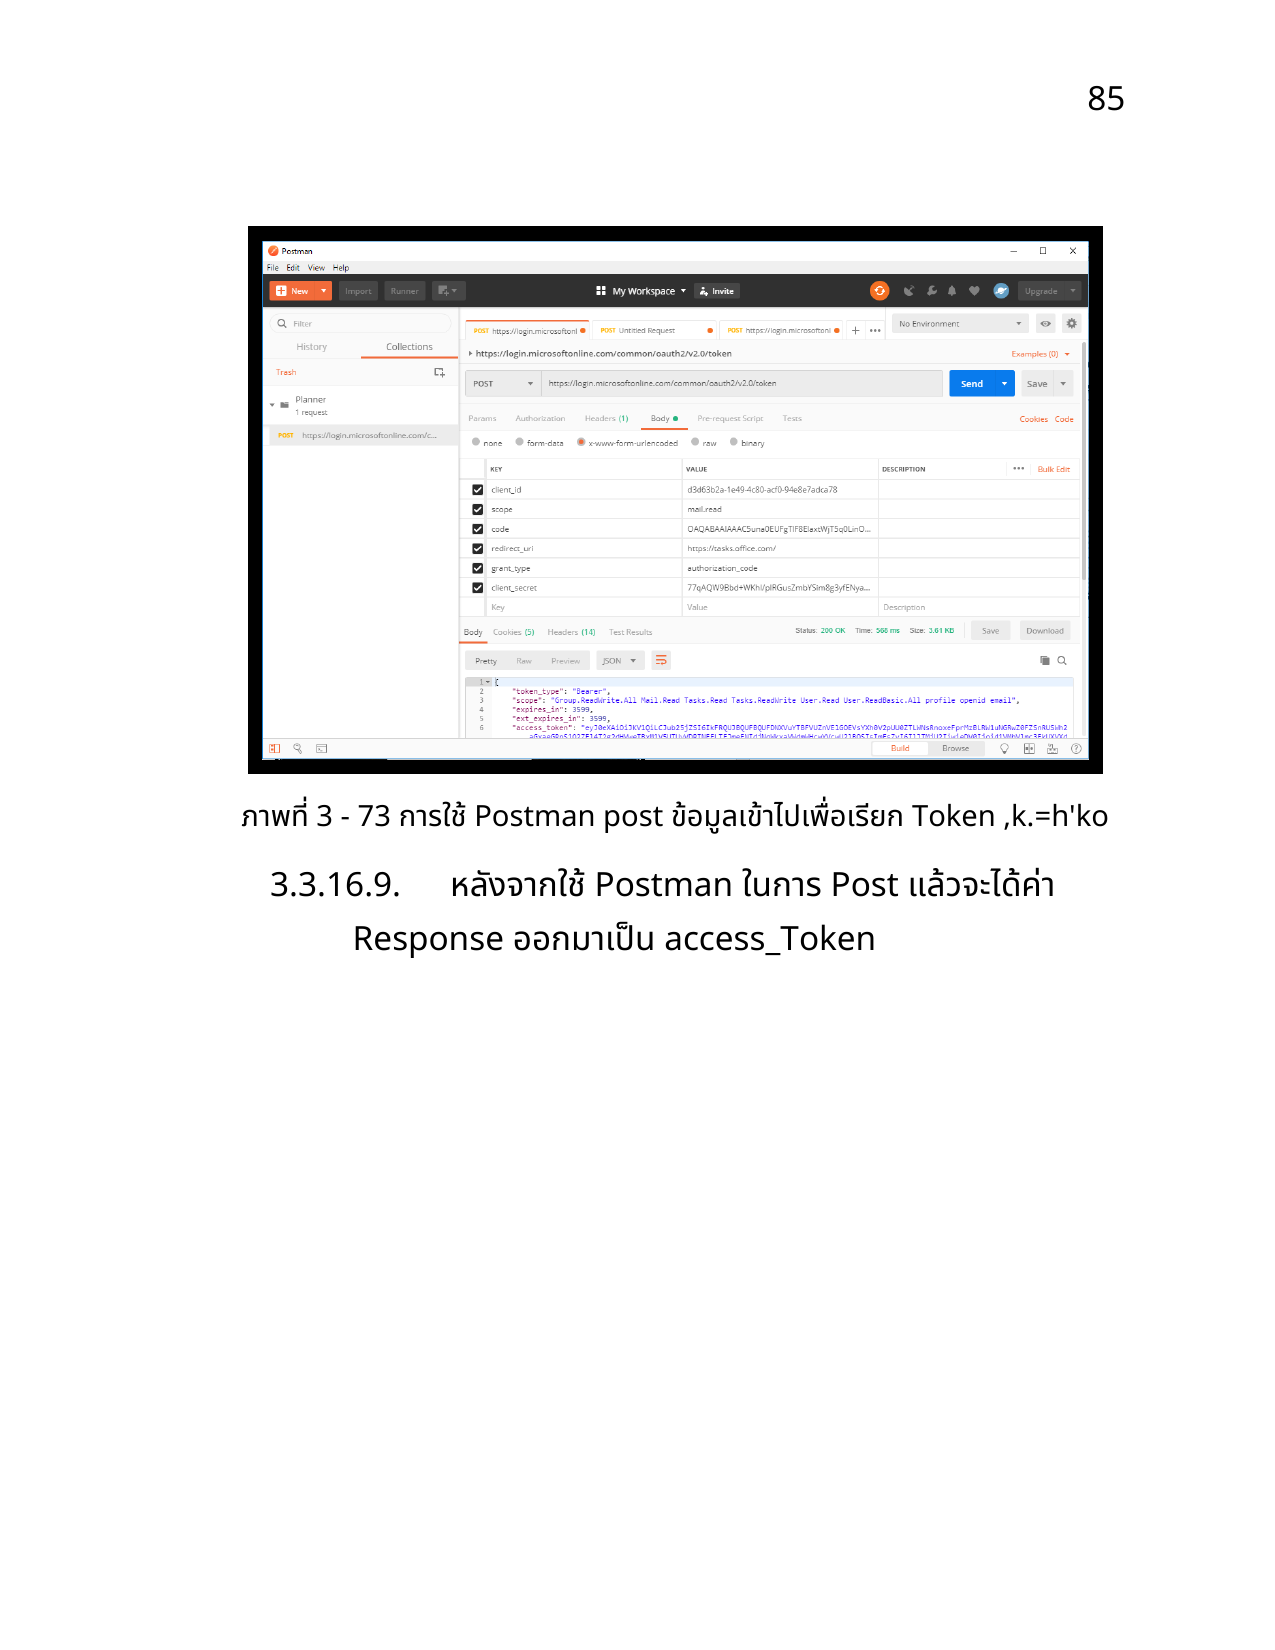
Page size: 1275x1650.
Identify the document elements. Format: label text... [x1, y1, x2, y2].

picture [262, 241, 1089, 760]
list หลังจากใช้ Postman ในการ Post แล้วจะได้ค่า Response ออกมาเป็น access_Token [270, 860, 1125, 966]
text ภาพที่ 3 - 73 การใช้ Postman post ข้อมูลเข้าไปเพื่อเรียก Token ,k.=h'ko [225, 795, 1125, 839]
